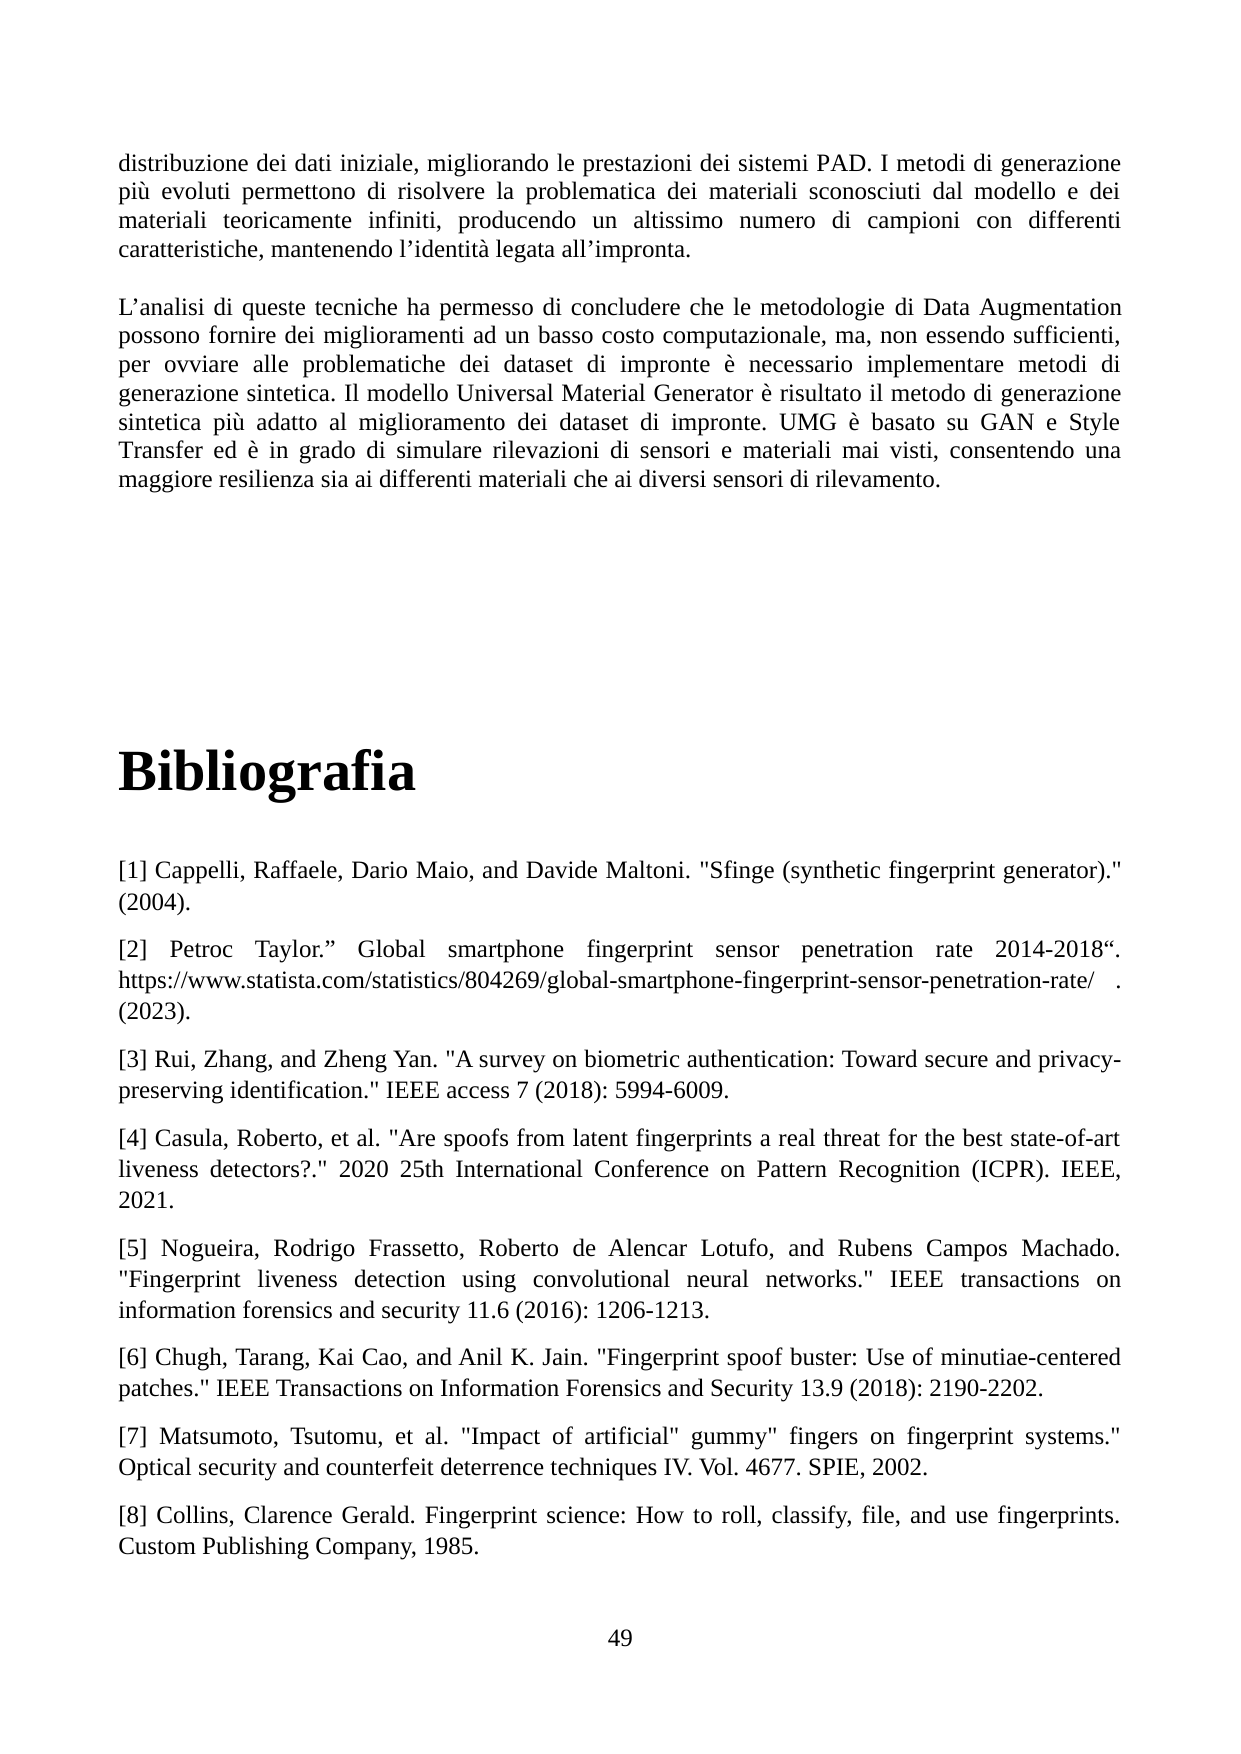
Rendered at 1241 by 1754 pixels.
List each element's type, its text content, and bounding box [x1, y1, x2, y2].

text [1] Cappelli, Raffaele, Dario Maio, and Davide Maltoni. "Sfinge (synthetic fingerprint generator)." (2004). [118, 856, 1122, 915]
text [5] Nogueira, Rodrigo Frassetto, Roberto de Alencar Lotufo, and Rubens Campos Machado. "Fingerprint liveness detection using convolutional neural networks." IEEE transactions on information forensics and security 11.6 (2016): 1206-1213. [118, 1233, 1122, 1323]
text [118, 148, 1122, 263]
text [3] Rui, Zhang, and Zheng Yan. "A survey on biometric authentication: Toward secure and privacy-preserving identification." IEEE access 7 (2018): 5994-6009. [118, 1044, 1122, 1104]
text [2] Petroc Taylor.” Global smartphone fingerprint sensor penetration rate 2014-2018“. https://www.statista.com/statistics/804269/global-smartphone-fingerprint-sensor-penetration-rate/ . (2023). [118, 934, 1122, 1025]
text L’analisi di queste tecniche ha permesso di concludere che le metodologie di Data Augmentation possono fornire dei miglioramenti ad un basso costo computazionale, ma, non essendo sufficienti, per ovviare alle problematiche dei dataset di impronte è necessario implementare metodi di generazione sintetica. Il modello Universal Material Generator è risultato il metodo di generazione sintetica più adatto al miglioramento dei dataset di impronte. UMG è basato su GAN e Style Transfer ed è in grado di simulare rilevazioni di sensori e materiali mai visti, consentendo una maggiore resilienza sia ai differenti materiali che ai diversi sensori di rilevamento. [118, 292, 1122, 493]
text [6] Chugh, Tarang, Kai Cao, and Anil K. Jain. "Fingerprint spoof buster: Use of minutiae-centered patches." IEEE Transactions on Information Forensics and Security 13.9 (2018): 2190-2202. [118, 1342, 1122, 1402]
subtitle Bibliografia [118, 735, 1122, 802]
text [7] Matsumoto, Tsutomu, et al. "Impact of artificial" gummy" fingers on fingerprint systems." Optical security and counterfeit deterrence techniques IV. Vol. 4677. SPIE, 2002. [118, 1421, 1122, 1481]
text [8] Collins, Clarence Gerald. Fingerprint science: How to roll, classify, file, and use fingerprints. Custom Publishing Company, 1985. [118, 1500, 1122, 1560]
text [4] Casula, Roberto, et al. "Are spoofs from latent fingerprints a real threat for the best state-of-art liveness detectors?." 2020 25th International Conference on Pattern Recognition (ICPR). IEEE, 2021. [118, 1123, 1122, 1214]
